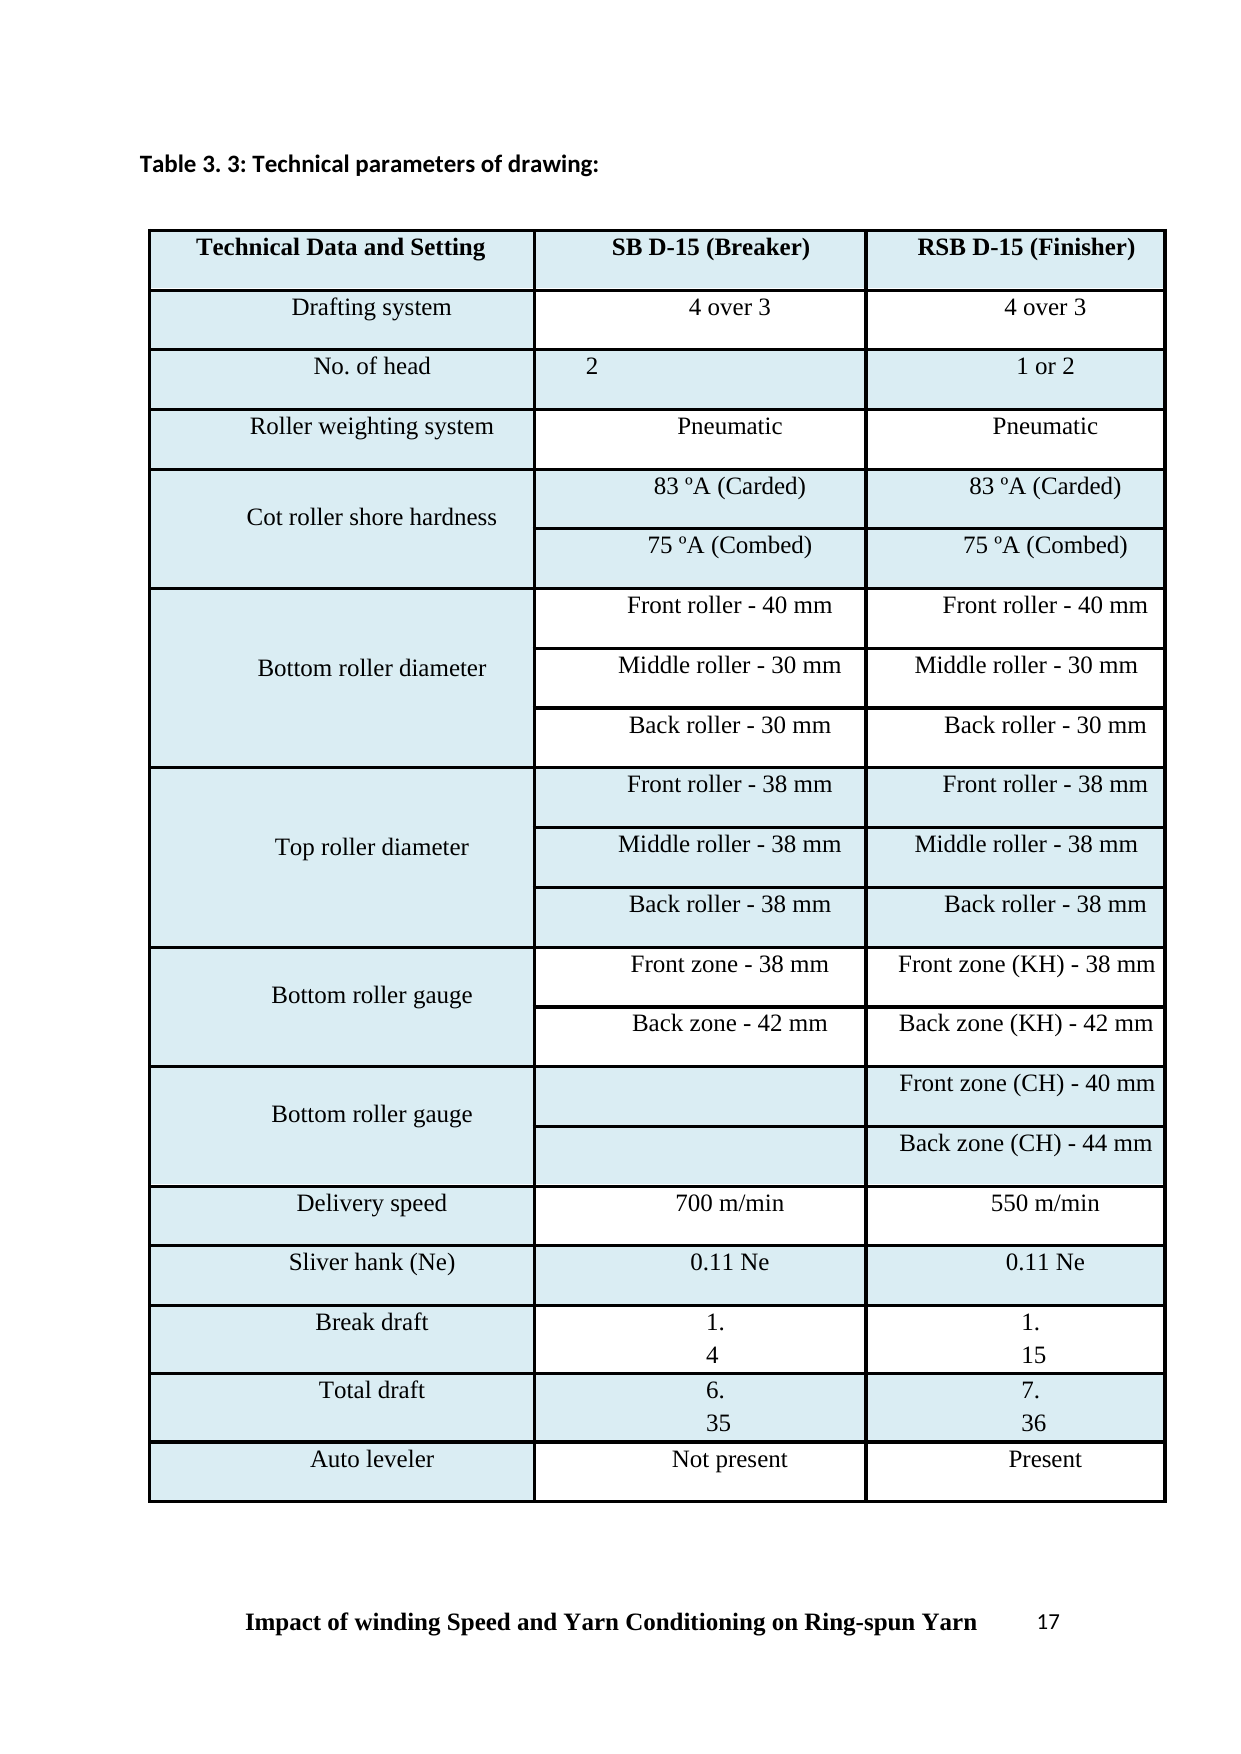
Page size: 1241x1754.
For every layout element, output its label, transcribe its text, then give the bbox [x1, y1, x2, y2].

table_cell Present [868, 1444, 1163, 1500]
table_cell 700 m/min [536, 1188, 864, 1244]
table_cell 1 or 2 [868, 351, 1163, 408]
table_cell Roller weighting system [151, 411, 533, 468]
table_cell Back roller - 38 mm [536, 889, 864, 946]
table_cell 1.4 [536, 1307, 864, 1372]
table_cell Auto leveler [151, 1444, 533, 1500]
table_cell No. of head [151, 351, 533, 408]
table_cell Pneumatic [536, 411, 864, 468]
table_cell Middle roller - 30 mm [868, 650, 1163, 706]
table_header SB D-15 (Breaker) [536, 232, 864, 288]
table_cell [536, 1128, 864, 1184]
table_cell 75 ºA (Combed) [868, 530, 1163, 587]
table_cell 4 over 3 [868, 292, 1163, 348]
table_cell 550 m/min [868, 1188, 1163, 1244]
table_header RSB D-15 (Finisher) [868, 232, 1163, 288]
table_cell Pneumatic [868, 411, 1163, 468]
table_cell Cot roller shore hardness [151, 471, 533, 587]
table_cell Back zone - 42 mm [536, 1009, 864, 1065]
table_cell Front zone (CH) - 40 mm [868, 1068, 1163, 1125]
table_cell Middle roller - 30 mm [536, 650, 864, 706]
table_cell Top roller diameter [151, 769, 533, 946]
table_cell Drafting system [151, 292, 533, 348]
table_cell Front roller - 38 mm [868, 769, 1163, 826]
table_cell Front roller - 38 mm [536, 769, 864, 826]
table_cell Middle roller - 38 mm [536, 829, 864, 886]
table_cell Back roller - 30 mm [536, 710, 864, 766]
table_cell 7.36 [868, 1375, 1163, 1440]
table_cell Front zone - 38 mm [536, 949, 864, 1005]
table_cell Delivery speed [151, 1188, 533, 1244]
table_header Technical Data and Setting [151, 232, 533, 288]
table_cell 75 ºA (Combed) [536, 530, 864, 587]
table_cell Bottom roller gauge [151, 949, 533, 1065]
table_cell Not present [536, 1444, 864, 1500]
table_cell 0.11 Ne [868, 1247, 1163, 1304]
table_cell Back roller - 38 mm [868, 889, 1163, 946]
table_cell Bottom roller diameter [151, 590, 533, 766]
table_cell 83 ºA (Carded) [536, 471, 864, 527]
table_cell 0.11 Ne [536, 1247, 864, 1304]
table_cell Middle roller - 38 mm [868, 829, 1163, 886]
table_cell [536, 1068, 864, 1125]
table_cell Bottom roller gauge [151, 1068, 533, 1184]
table_cell 83 ºA (Carded) [868, 471, 1163, 527]
table_cell Front zone (KH) - 38 mm [868, 949, 1163, 1005]
table_cell 4 over 3 [536, 292, 864, 348]
table_cell Back zone (KH) - 42 mm [868, 1009, 1163, 1065]
table_cell Back roller - 30 mm [868, 710, 1163, 766]
table_cell 2 [536, 351, 864, 408]
table_cell Break draft [151, 1307, 533, 1372]
table_cell 1.15 [868, 1307, 1163, 1372]
text Table 3. 3: Technical parameters of drawing: [139, 148, 1128, 178]
table_cell Sliver hank (Ne) [151, 1247, 533, 1304]
table_cell Total draft [151, 1375, 533, 1440]
table_cell Back zone (CH) - 44 mm [868, 1128, 1163, 1184]
table_cell 6.35 [536, 1375, 864, 1440]
table_cell Front roller - 40 mm [536, 590, 864, 647]
table_cell Front roller - 40 mm [868, 590, 1163, 647]
